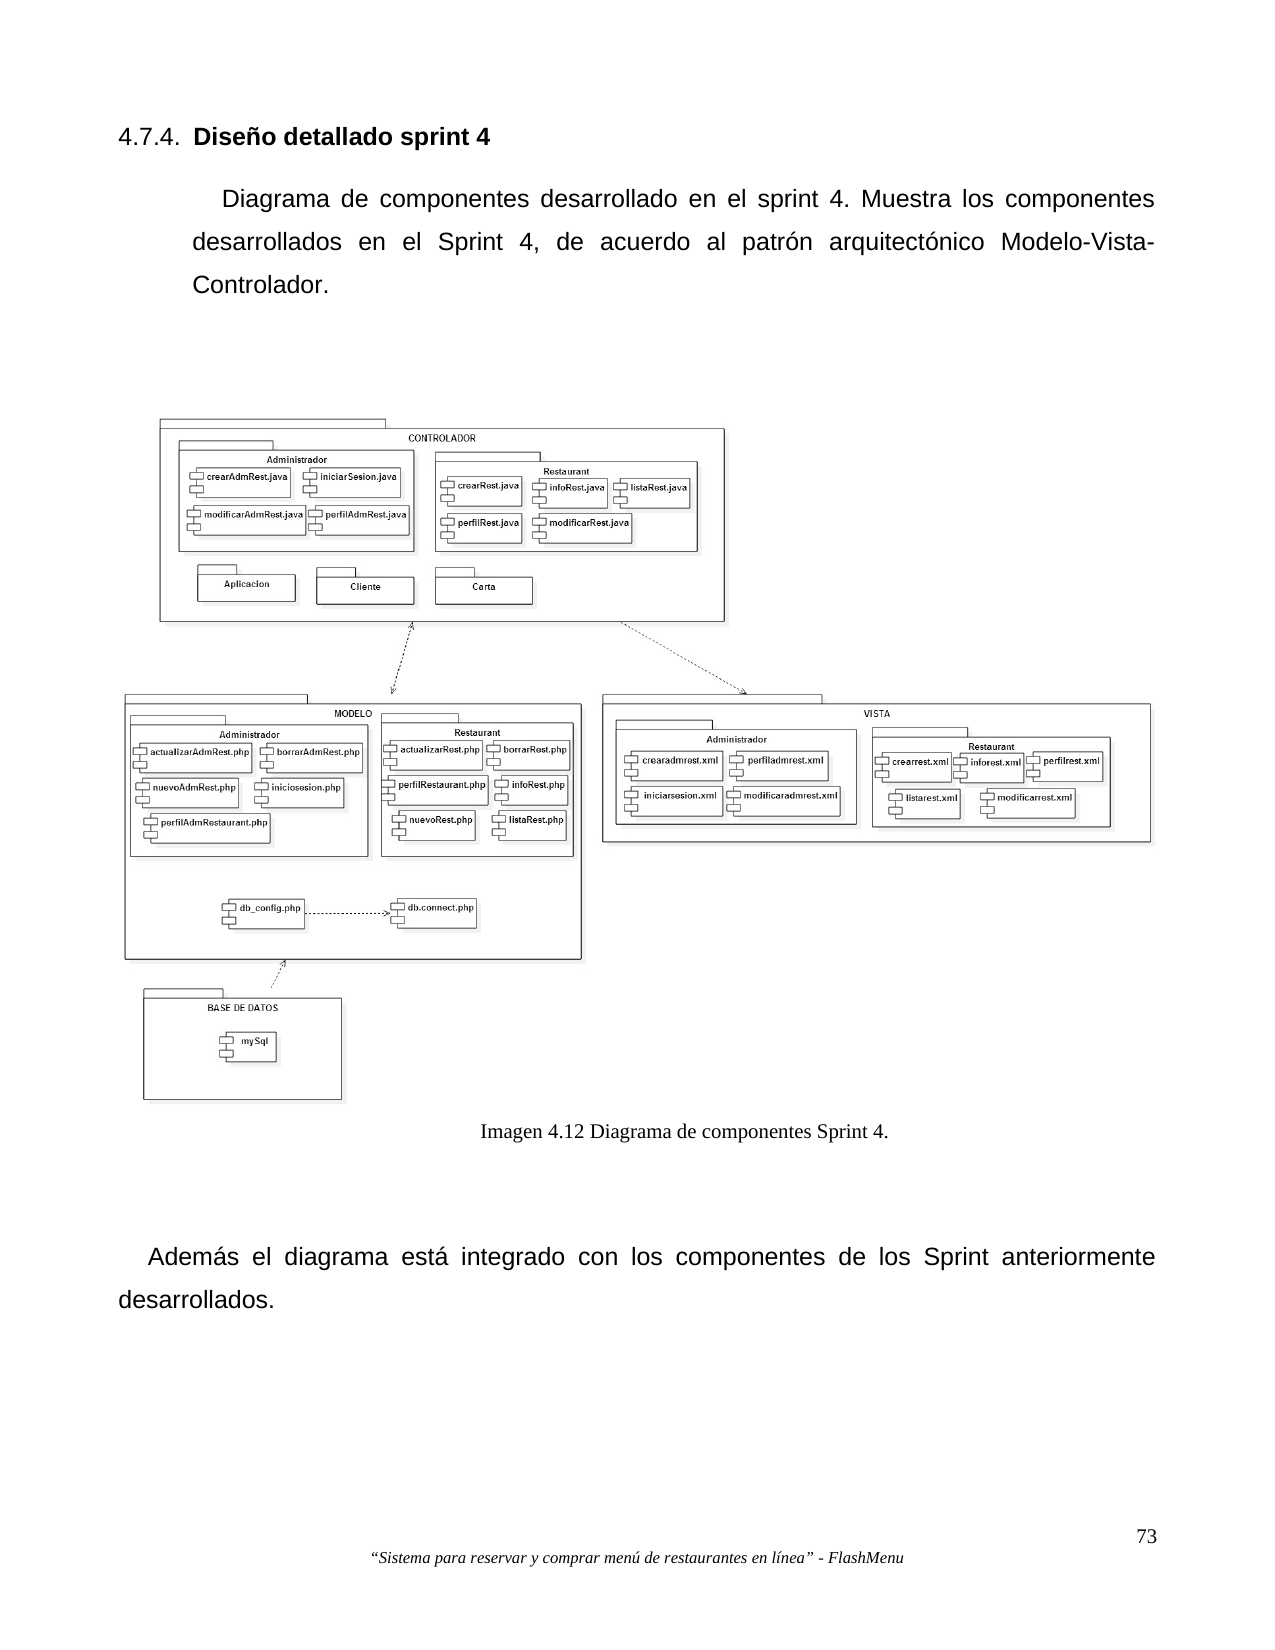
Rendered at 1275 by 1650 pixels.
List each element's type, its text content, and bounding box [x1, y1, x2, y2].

subtitle Diseño detallado sprint 4 [118, 122, 1157, 151]
text Además el diagrama está integrado con los componentes de los Sprint anteriormente desarrollados. [118, 1242, 1157, 1313]
picture [118, 412, 1157, 1106]
text Diagrama de componentes desarrollado en el sprint 4. Muestra los componentes desarrollados en el Sprint 4, de acuerdo al patrón arquitectónico Modelo-Vista-Controlador. [192, 184, 1157, 299]
